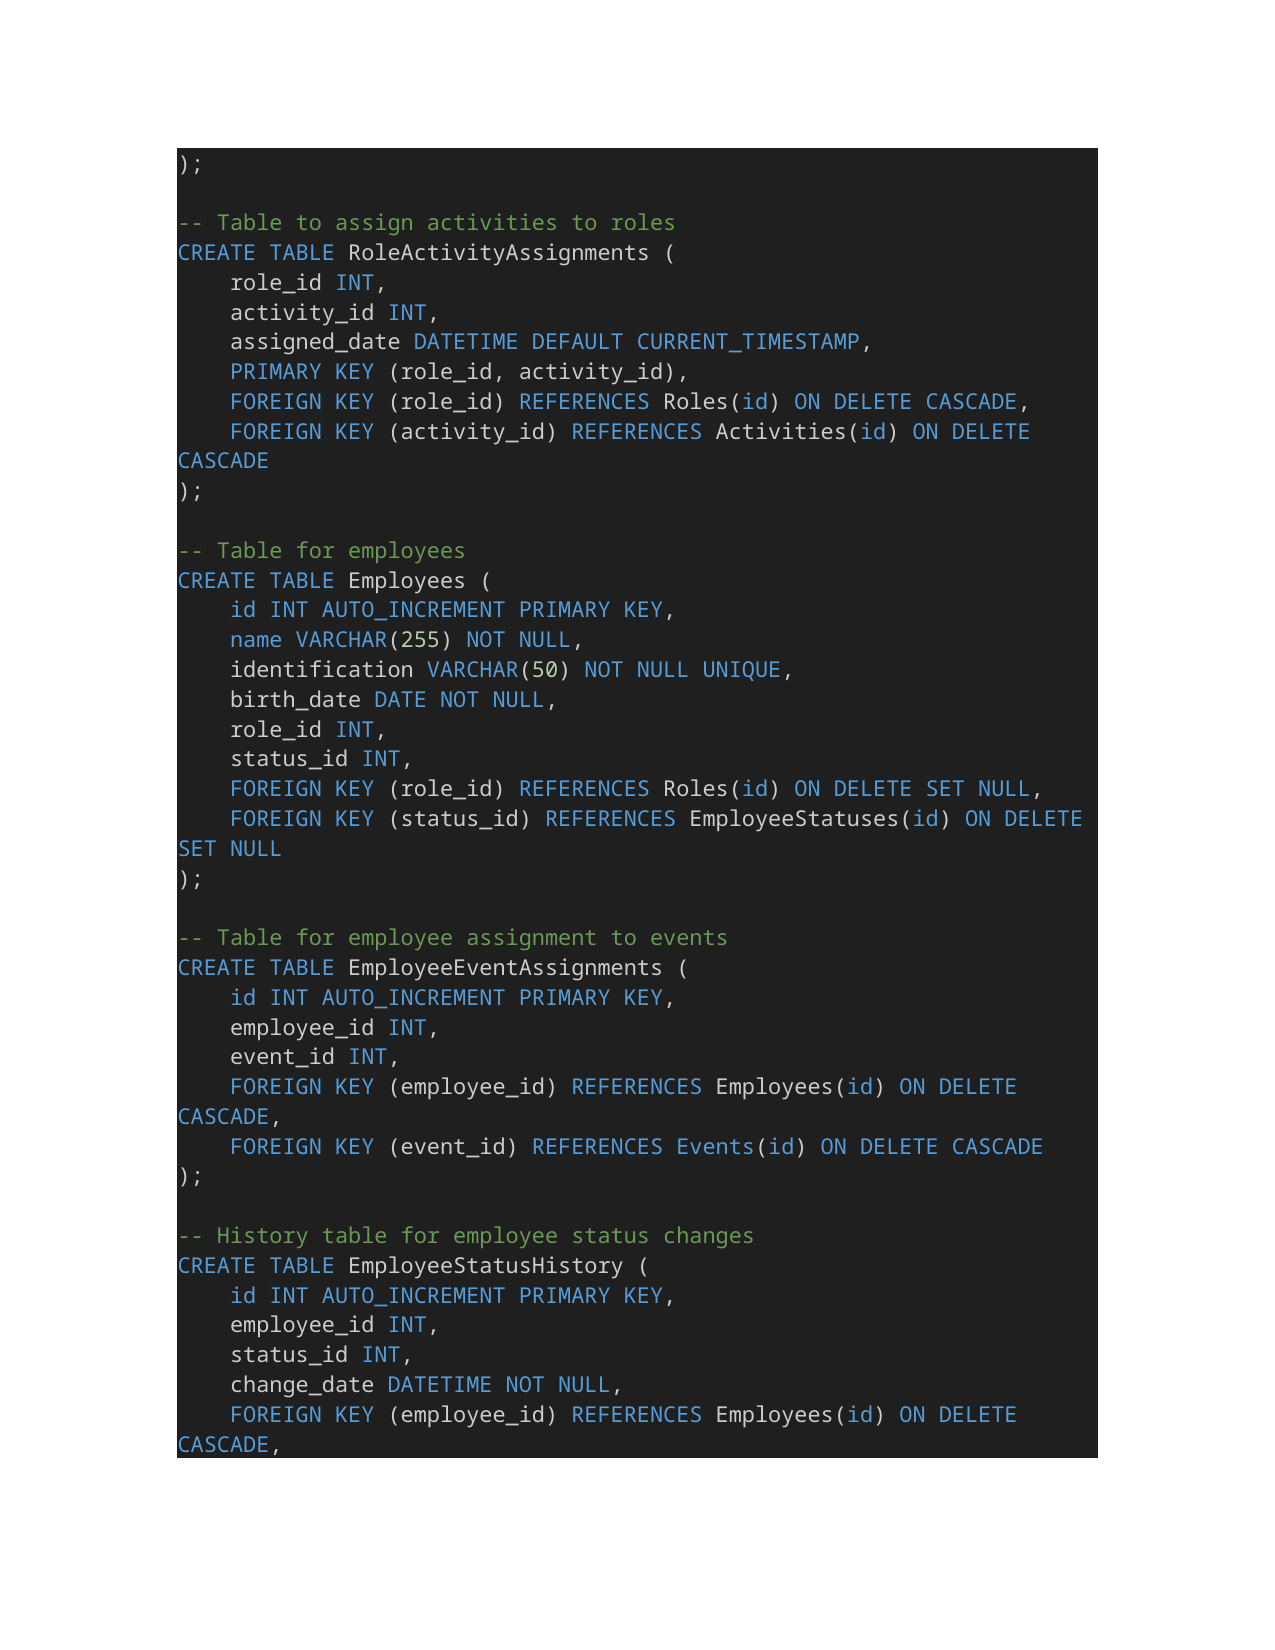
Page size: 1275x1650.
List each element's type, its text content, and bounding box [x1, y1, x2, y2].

text ); [177, 148, 1098, 177]
text CREATE TABLE RoleActivityAssignments ( [177, 237, 1098, 267]
text -- Table to assign activities to roles [177, 207, 1098, 237]
text id INT AUTO_INCREMENT PRIMARY KEY, [177, 1280, 1098, 1309]
text -- Table for employees [177, 535, 1098, 565]
text FOREIGN KEY (event_id) REFERENCES Events(id) ON DELETE CASCADE [177, 1131, 1098, 1161]
text FOREIGN KEY (employee_id) REFERENCES Employees(id) ON DELETE CASCADE, [177, 1399, 1098, 1458]
text -- History table for employee status changes [177, 1220, 1098, 1250]
text activity_id INT, [177, 297, 1098, 326]
text role_id INT, [177, 714, 1098, 743]
text employee_id INT, [177, 1012, 1098, 1041]
text CREATE TABLE EmployeeStatusHistory ( [177, 1250, 1098, 1280]
text identification VARCHAR(50) NOT NULL UNIQUE, [177, 654, 1098, 684]
text id INT AUTO_INCREMENT PRIMARY KEY, [177, 594, 1098, 624]
text -- Table for employee assignment to events [177, 922, 1098, 952]
text birth_date DATE NOT NULL, [177, 684, 1098, 714]
text role_id INT, [177, 267, 1098, 297]
text FOREIGN KEY (role_id) REFERENCES Roles(id) ON DELETE SET NULL, [177, 773, 1098, 803]
text FOREIGN KEY (activity_id) REFERENCES Activities(id) ON DELETE CASCADE [177, 416, 1098, 475]
text CREATE TABLE EmployeeEventAssignments ( [177, 952, 1098, 982]
text event_id INT, [177, 1041, 1098, 1071]
text ); [177, 1161, 1098, 1190]
text name VARCHAR(255) NOT NULL, [177, 624, 1098, 654]
text id INT AUTO_INCREMENT PRIMARY KEY, [177, 982, 1098, 1012]
text FOREIGN KEY (role_id) REFERENCES Roles(id) ON DELETE CASCADE, [177, 386, 1098, 416]
text FOREIGN KEY (status_id) REFERENCES EmployeeStatuses(id) ON DELETE SET NULL [177, 803, 1098, 863]
text change_date DATETIME NOT NULL, [177, 1369, 1098, 1399]
text FOREIGN KEY (employee_id) REFERENCES Employees(id) ON DELETE CASCADE, [177, 1071, 1098, 1131]
text CREATE TABLE Employees ( [177, 565, 1098, 594]
text employee_id INT, [177, 1309, 1098, 1339]
text PRIMARY KEY (role_id, activity_id), [177, 356, 1098, 386]
text ); [177, 863, 1098, 892]
text assigned_date DATETIME DEFAULT CURRENT_TIMESTAMP, [177, 326, 1098, 356]
text status_id INT, [177, 1339, 1098, 1369]
text status_id INT, [177, 743, 1098, 773]
text ); [177, 475, 1098, 505]
